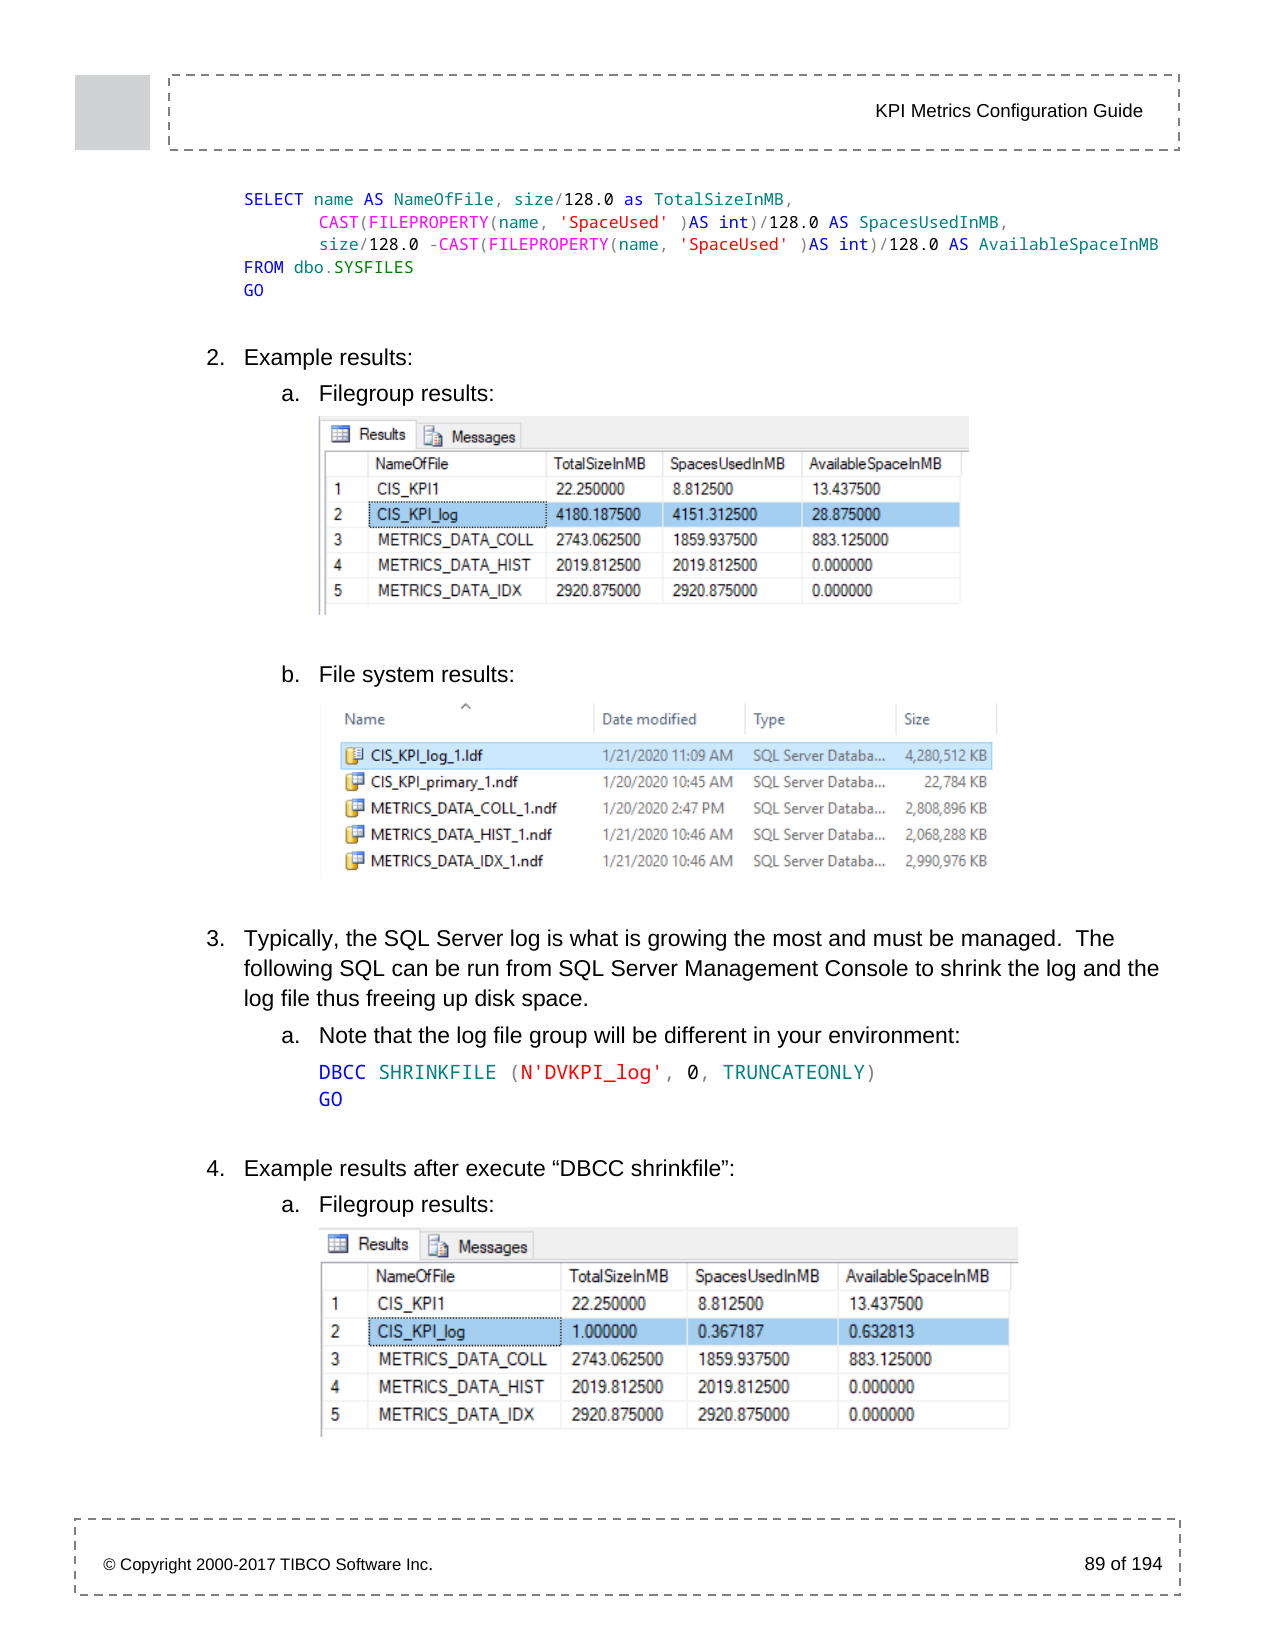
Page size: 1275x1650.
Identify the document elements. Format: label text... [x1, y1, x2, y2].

text CAST(FILEPROPERTY(name, 'SpaceUsed' )AS int)/128.0 AS SpacesUsedInMB, [244, 210, 1162, 233]
list Typically, the SQL Server log is what is growing the most and must be managed. The following SQL can be run from SQL Server Management Console to shrink the log and the log file thus freeing up disk space. [206, 925, 1161, 1012]
list Example results after execute “DBCC shrinkfile”: [206, 1155, 1161, 1181]
list Example results: [206, 344, 1161, 370]
text size/128.0 -CAST(FILEPROPERTY(name, 'SpaceUsed' )AS int)/128.0 AS AvailableSpaceInMB [244, 233, 1162, 256]
picture [318, 697, 1004, 879]
text FROM dbo.SYSFILES [244, 256, 1162, 278]
text DBCC SHRINKFILE (N'DVKPI_log', 0, TRUNCATEONLY) [319, 1058, 1162, 1085]
list Filegroup results: [281, 380, 1161, 407]
picture [318, 1227, 1019, 1437]
picture [318, 416, 969, 615]
list Note that the log file group will be different in your environment: [281, 1022, 1161, 1048]
list Filegroup results: [281, 1191, 1161, 1218]
list File system results: [281, 661, 1161, 687]
text SELECT name AS NameOfFile, size/128.0 as TotalSizeInMB, [244, 187, 1162, 210]
text GO [319, 1085, 1162, 1112]
text GO [244, 278, 1162, 301]
